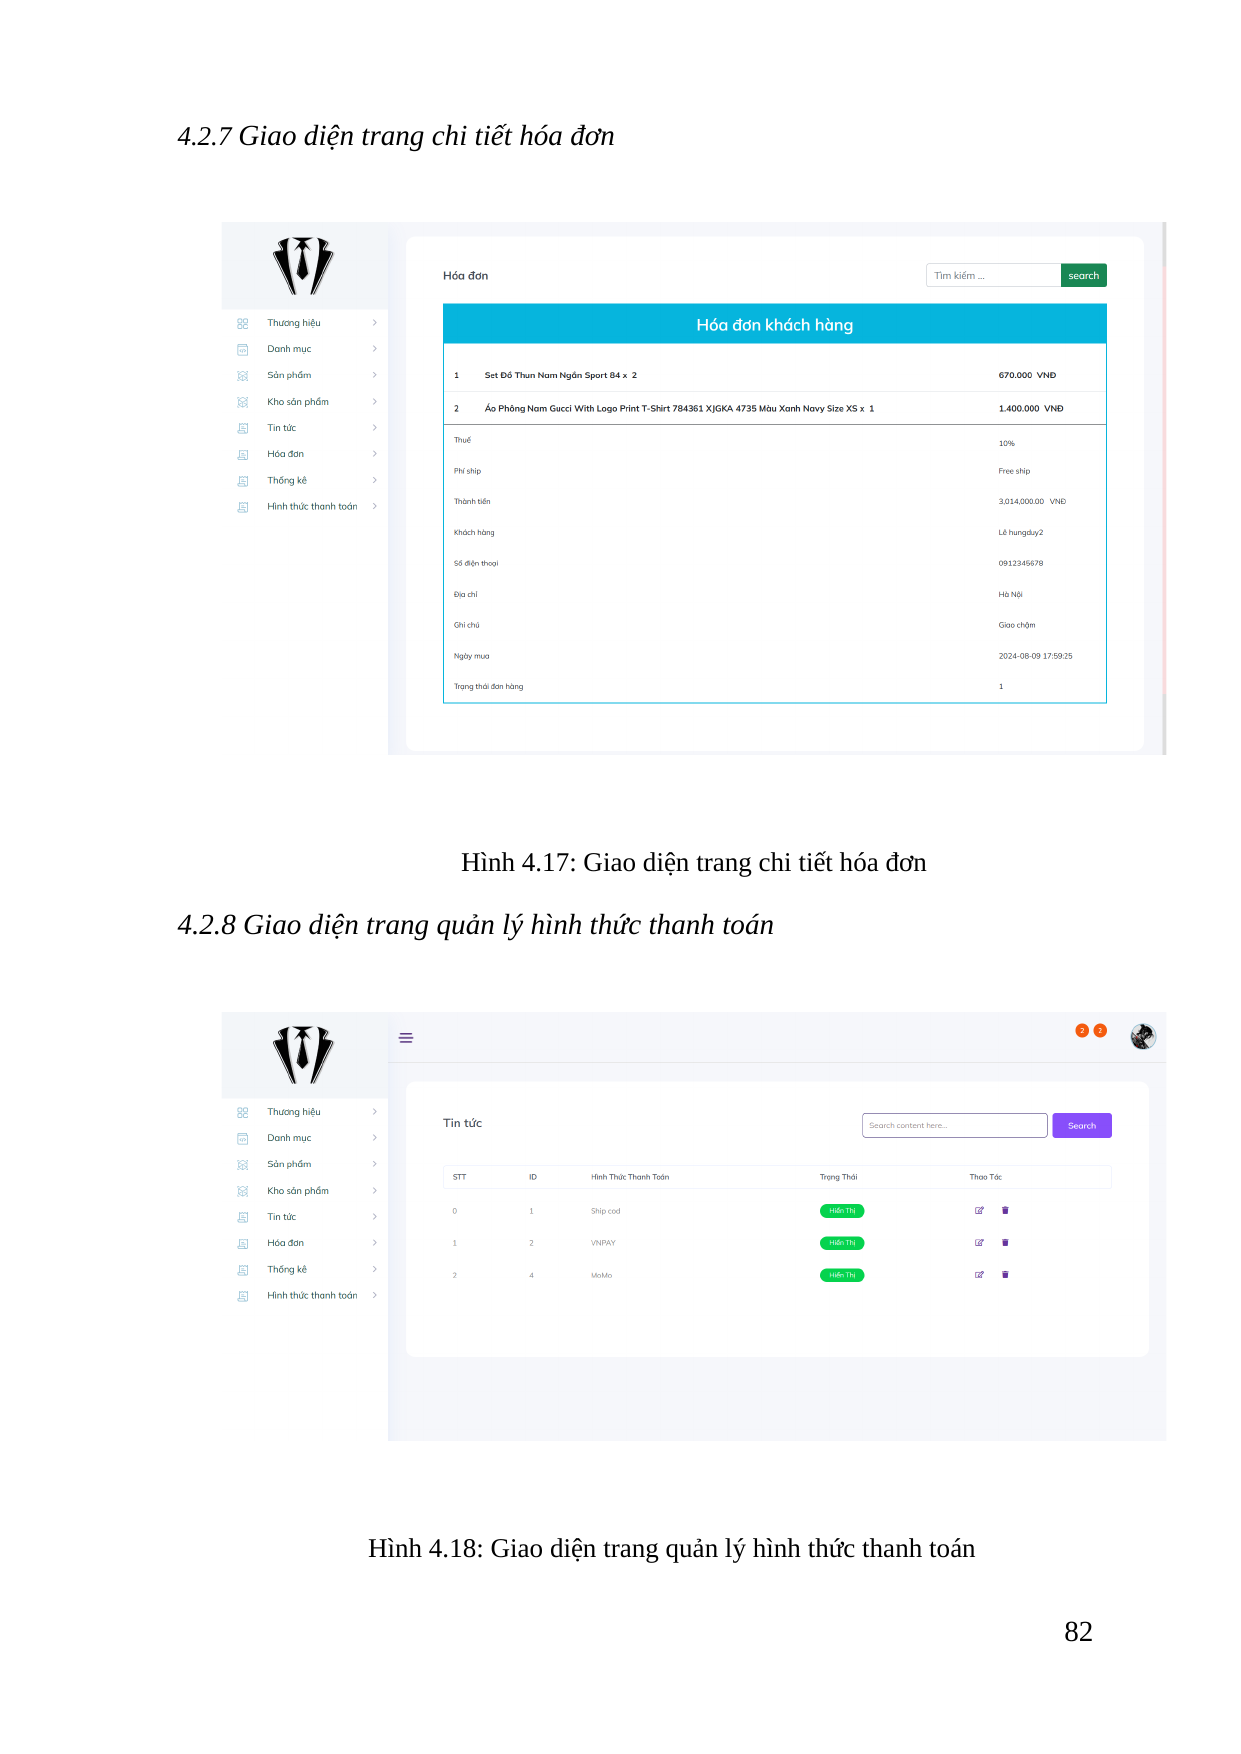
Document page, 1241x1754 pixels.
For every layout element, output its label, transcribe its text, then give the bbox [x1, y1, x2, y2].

picture [221, 222, 1167, 755]
picture [221, 1012, 1167, 1441]
text Hình 4.17: Giao diện trang chi tiết hóa đơn [177, 846, 1122, 877]
text Giao diện trang chi tiết hóa đơn [177, 118, 1122, 152]
text Hình 4.18: Giao diện trang quản lý hình thức thanh toán [177, 1532, 1122, 1563]
text Giao diện trang quản lý hình thức thanh toán [177, 907, 1122, 941]
